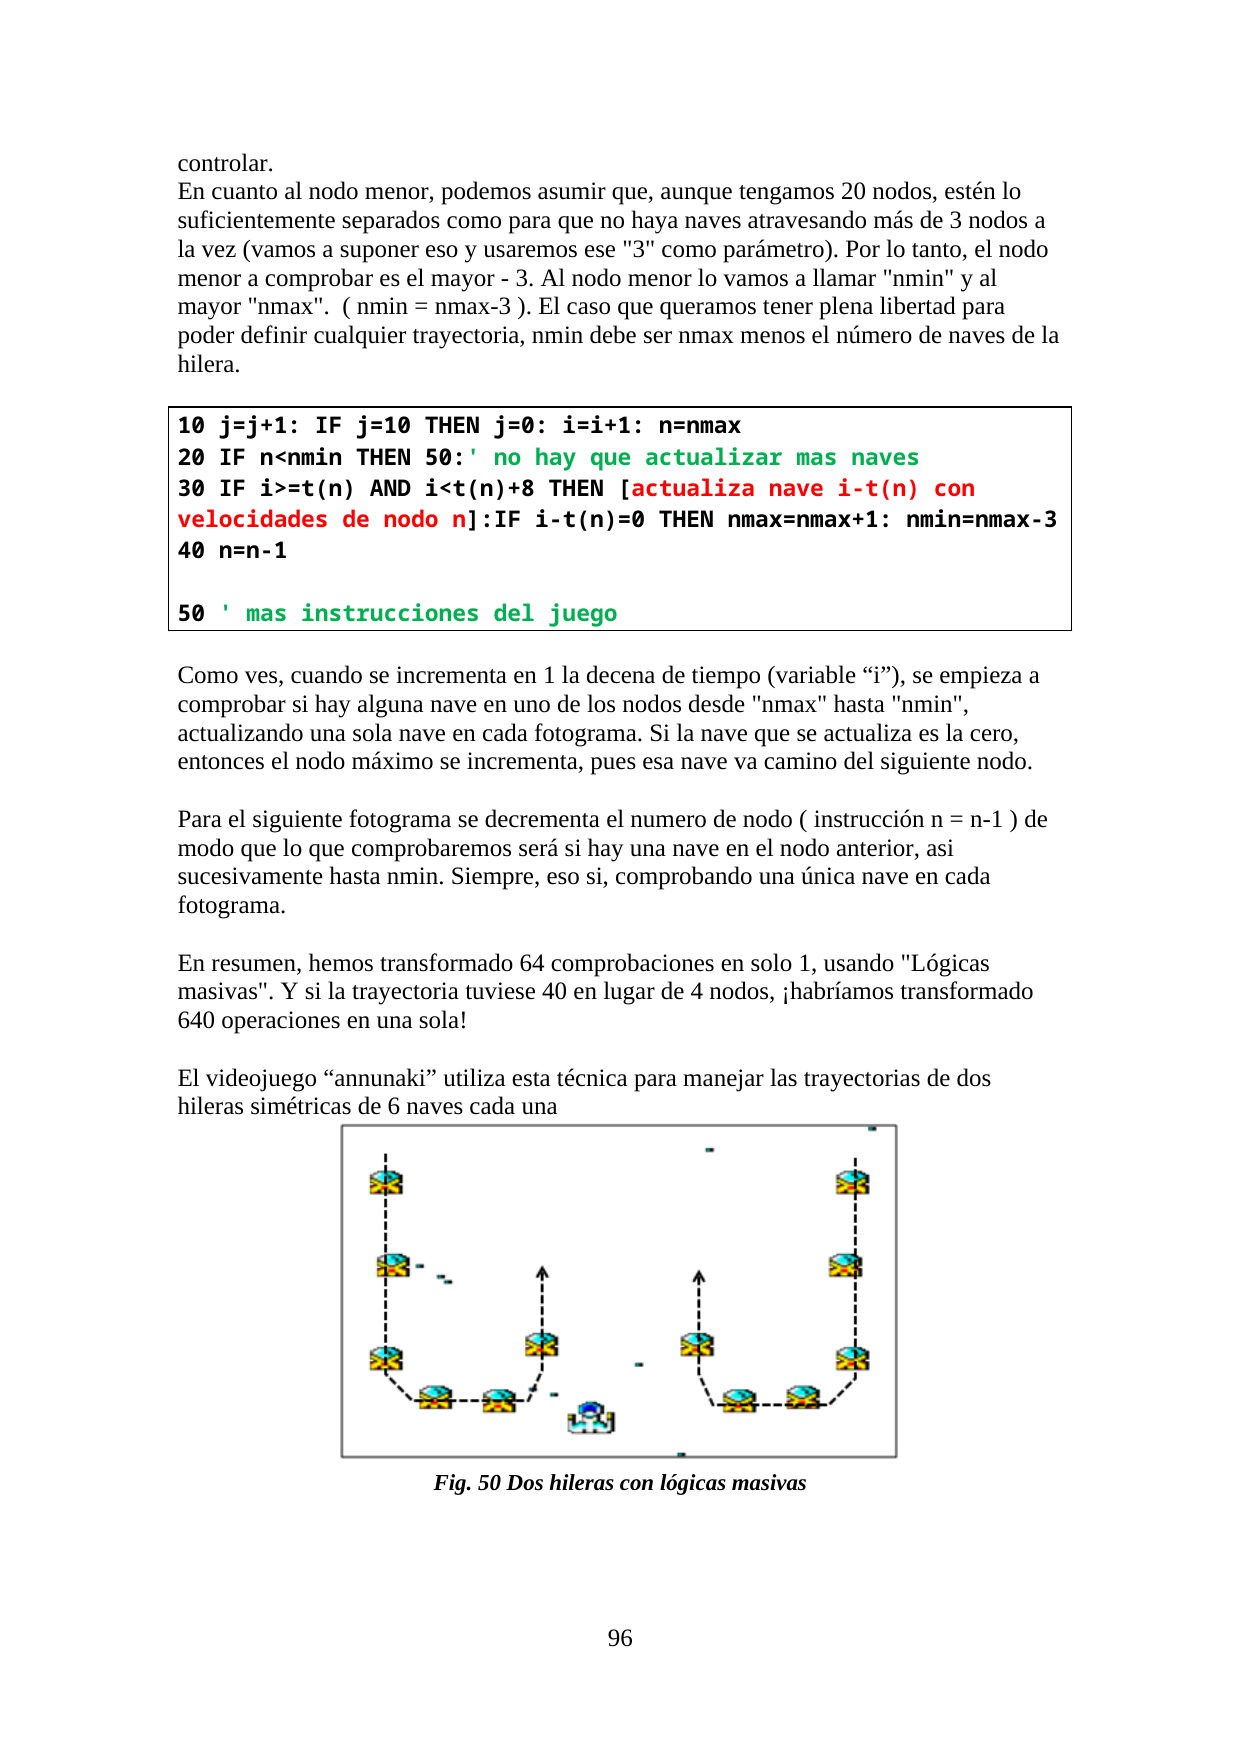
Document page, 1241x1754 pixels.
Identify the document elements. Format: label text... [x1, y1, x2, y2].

text El videojuego “annunaki” utiliza esta técnica para manejar las trayectorias de dos hileras simétricas de 6 naves cada una [177, 1063, 1063, 1120]
text En resumen, hemos transformado 64 comprobaciones en solo 1, usando "Lógicas masivas". Y si la trayectoria tuviese 40 en lugar de 4 nodos, ¡habríamos transformado 640 operaciones en una sola! [177, 919, 1063, 1034]
text 10 j=j+1: IF j=10 THEN j=0: i=i+1: n=nmax 20 IF n<nmin THEN 50:' no hay que actualizar mas naves 30 IF i>=t(n) AND i<t(n)+8 THEN [actualiza nave i-t(n) con velocidades de nodo n]:IF i-t(n)=0 THEN nmax=nmax+1: nmin=nmax-3 40 n=n-1 [169, 408, 1071, 566]
text Fig. 50 Dos hileras con lógicas masivas [177, 1469, 1063, 1496]
text Como ves, cuando se incrementa en 1 la decena de tiempo (variable “i”), se empieza a comprobar si hay alguna nave en uno de los nodos desde "nmax" hasta "nmin", actualizando una sola nave en cada fotograma. Si la nave que se actualiza es la cero, entonces el nodo máximo se incrementa, pues esa nave va camino del siguiente nodo. [177, 660, 1063, 775]
text Para el siguiente fotograma se decrementa el numero de nodo ( instrucción n = n-1 ) de modo que lo que comprobaremos será si hay una nave en el nodo anterior, asi sucesivamente hasta nmin. Siempre, eso si, comprobando una única nave en cada fotograma. [177, 804, 1063, 919]
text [177, 148, 1063, 406]
text 50 ' mas instrucciones del juego [169, 594, 1071, 630]
picture [335, 1120, 905, 1470]
